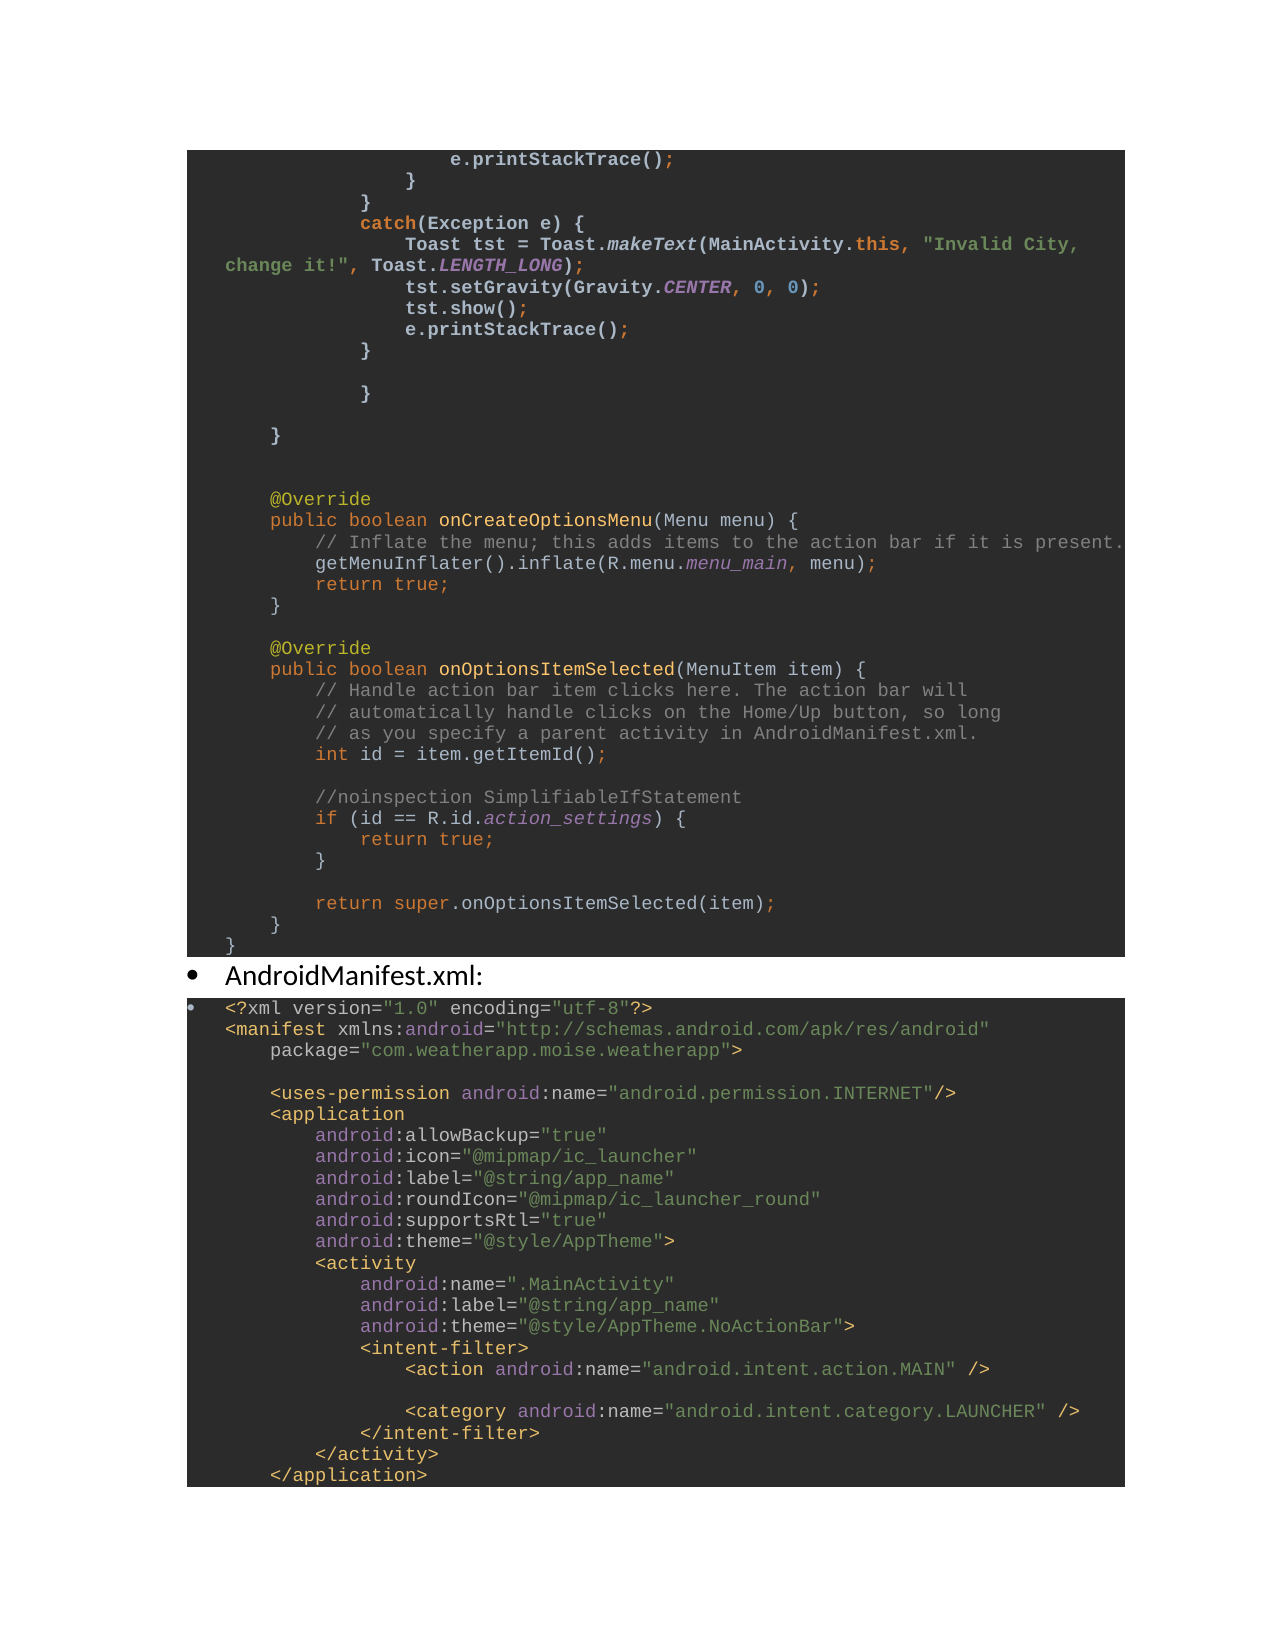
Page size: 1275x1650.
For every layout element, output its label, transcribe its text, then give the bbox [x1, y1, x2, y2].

list AndroidManifest.xml: [187, 957, 1125, 993]
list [187, 998, 1125, 1487]
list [187, 150, 1125, 957]
